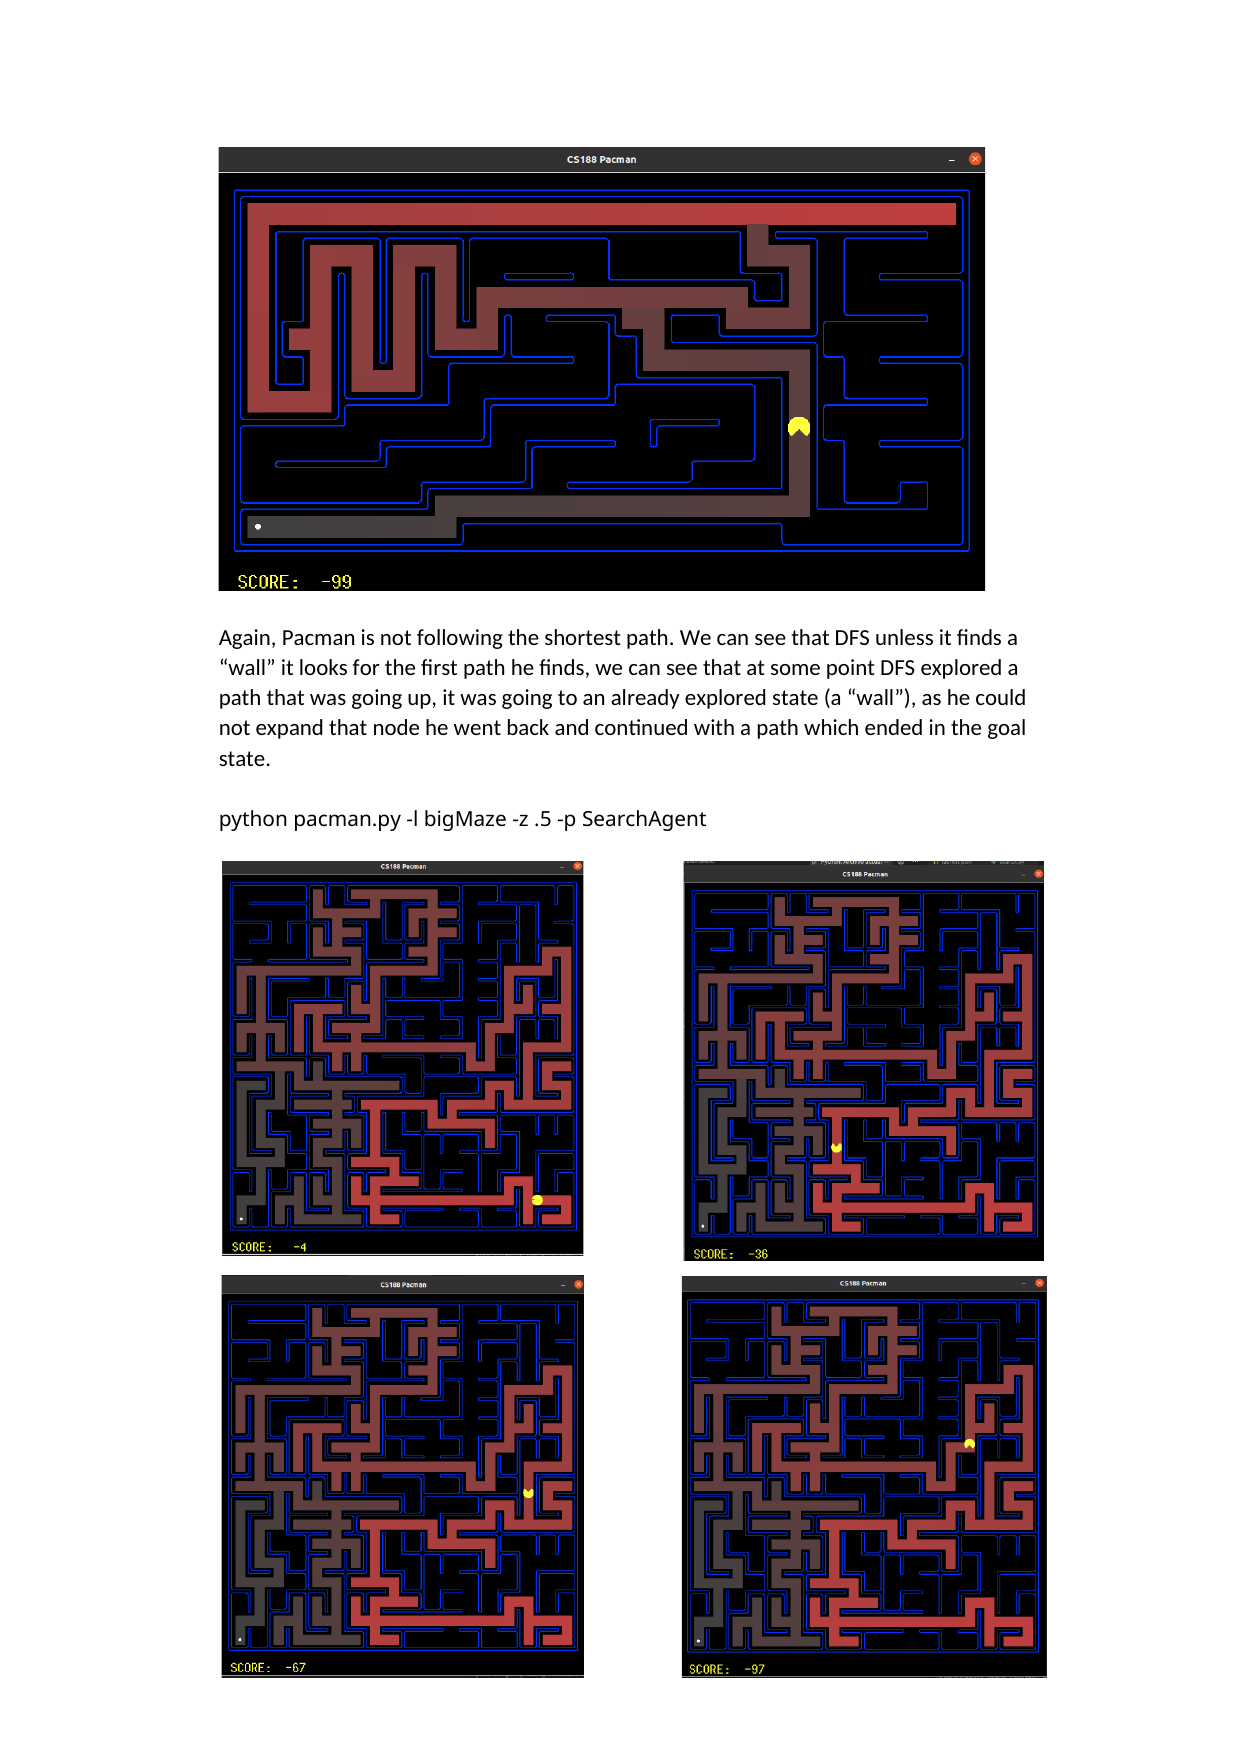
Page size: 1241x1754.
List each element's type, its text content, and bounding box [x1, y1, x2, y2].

list Again, Pacman is not following the shortest path. We can see that DFS unless it finds a “wall” it looks for the first path he finds, we can see that at some point DFS explored a path that was going up, it was going to an already explored state (a “wall”), as he could not expand that node he went back and continued with a path which ended in the goal state. [218, 623, 1063, 772]
picture [683, 861, 1044, 1261]
picture [222, 861, 584, 1256]
picture [218, 147, 985, 591]
list python pacman.py -l bigMaze -z .5 -p SearchAgent [218, 804, 1063, 833]
picture [681, 1276, 1047, 1678]
picture [221, 1275, 584, 1678]
